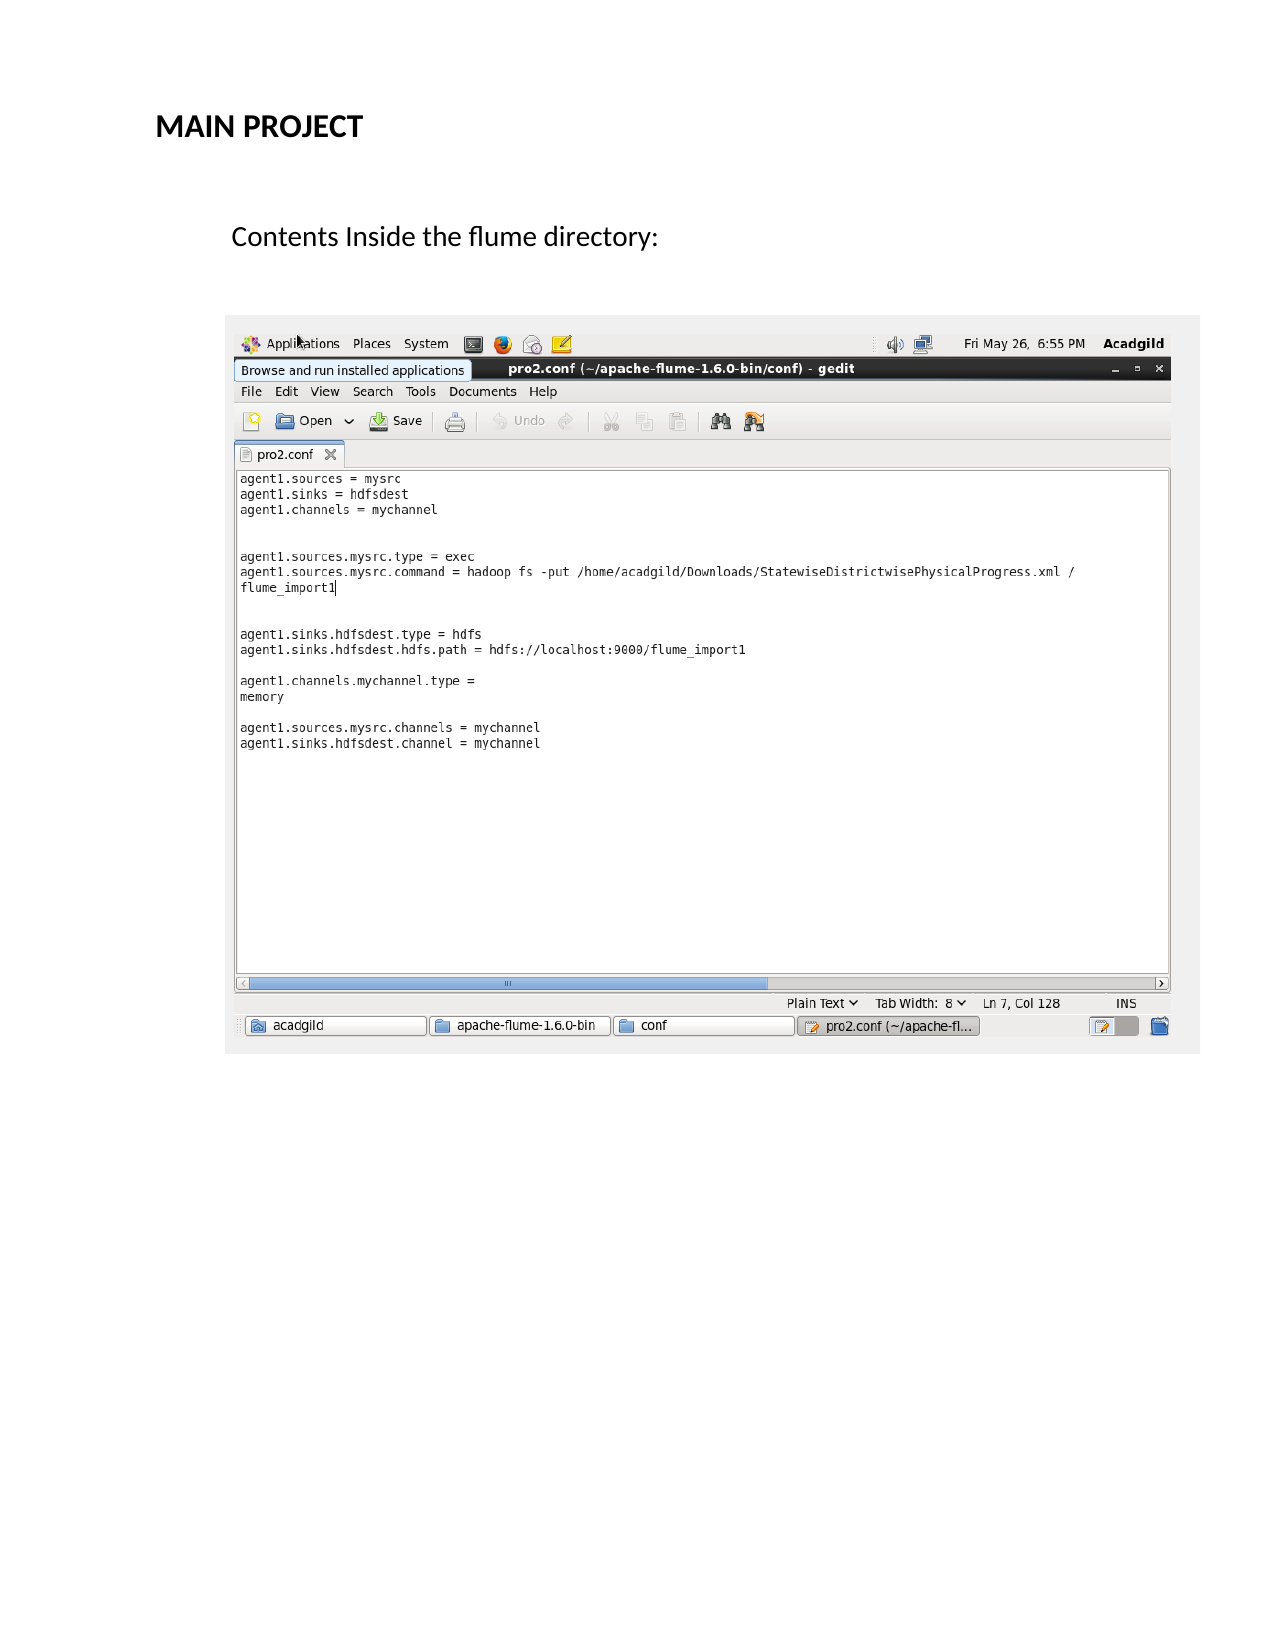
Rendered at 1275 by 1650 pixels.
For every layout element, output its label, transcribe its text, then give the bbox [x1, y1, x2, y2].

picture [225, 315, 1200, 1054]
text Contents Inside the flume directory: [225, 218, 1125, 254]
